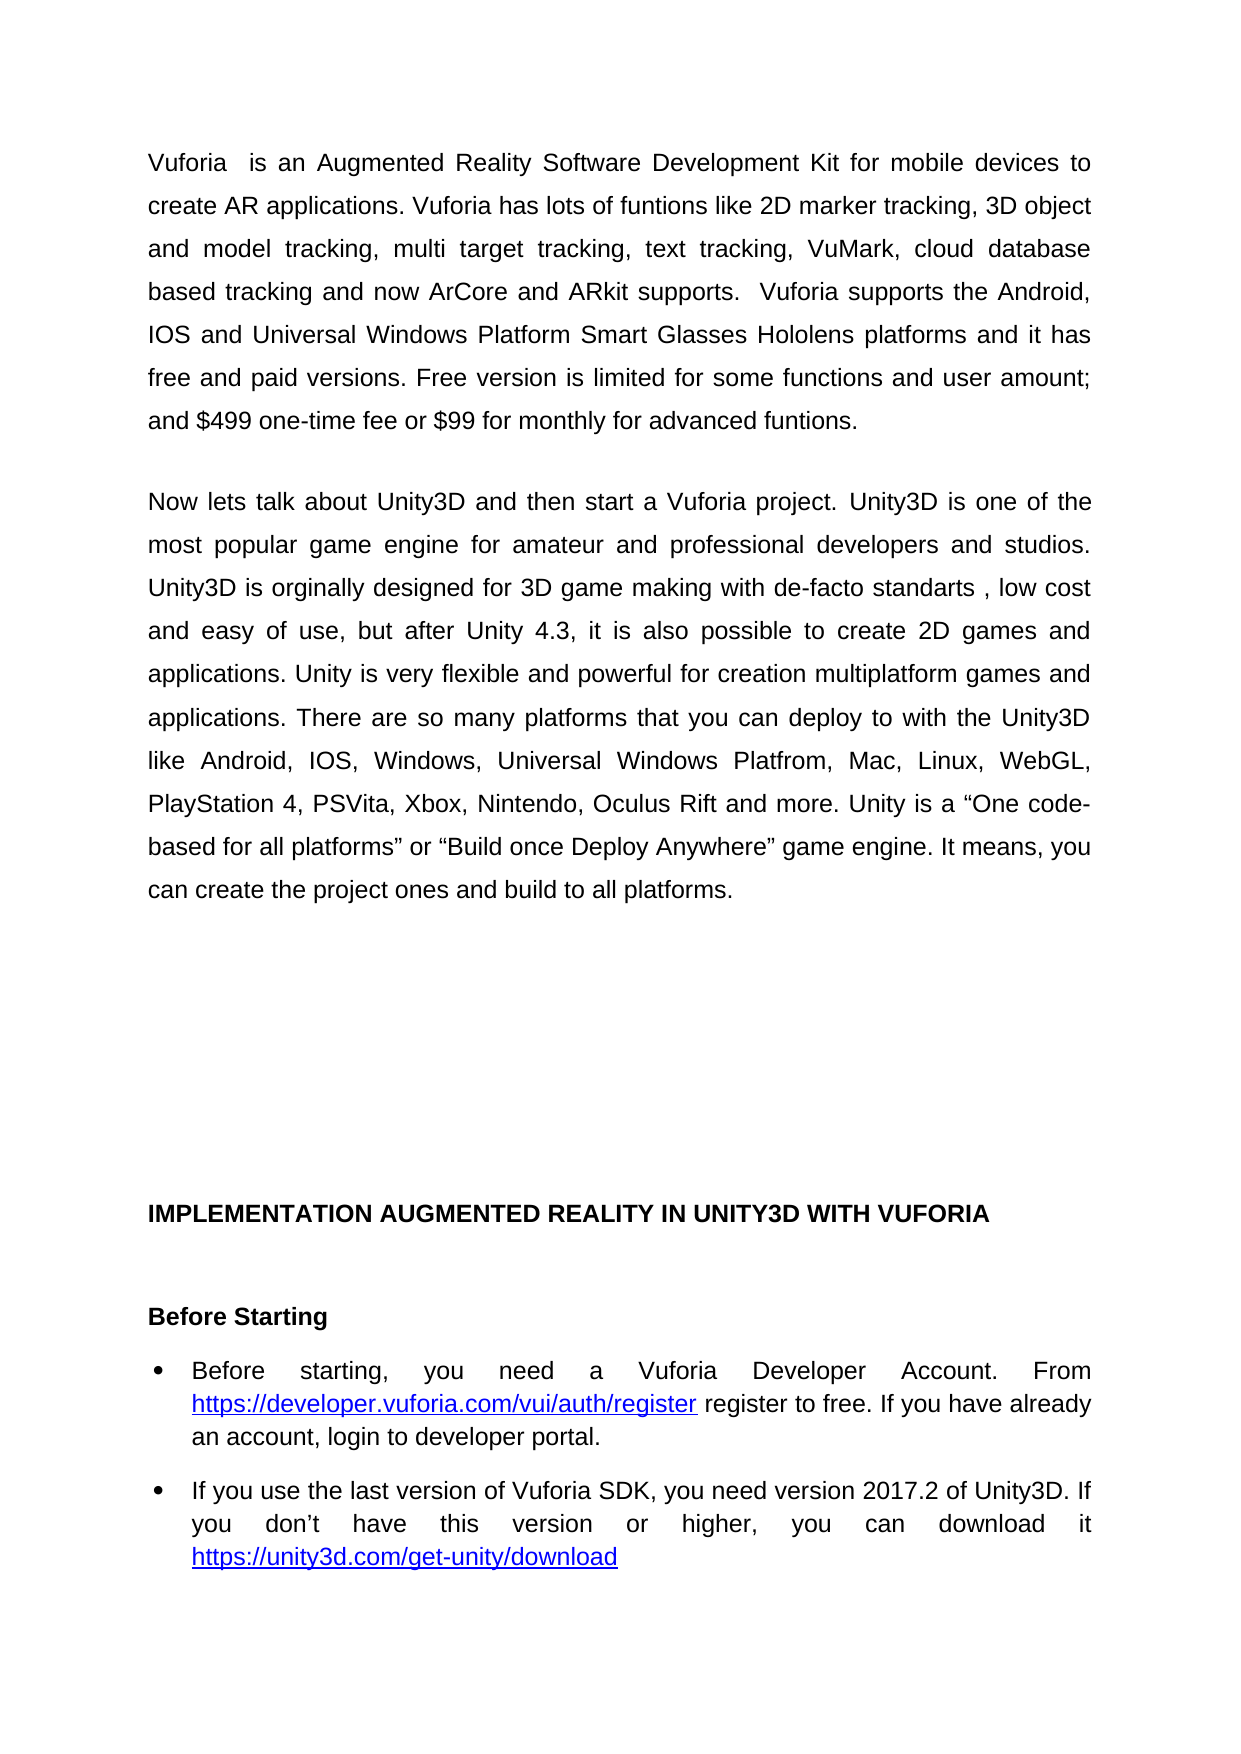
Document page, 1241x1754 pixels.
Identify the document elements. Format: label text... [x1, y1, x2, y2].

text Vuforia is an Augmented Reality Software Development Kit for mobile devices to create AR applications. Vuforia has lots of funtions like 2D marker tracking, 3D object and model tracking, multi target tracking, text tracking, VuMark, cloud database based tracking and now ArCore and ARkit supports. Vuforia supports the Android, IOS and Universal Windows Platform Smart Glasses Hololens platforms and it has free and paid versions. Free version is limited for some functions and user amount; and $499 one-time fee or $99 for monthly for advanced funtions. [148, 148, 1093, 435]
text Now lets talk about Unity3D and then start a Vuforia project. Unity3D is one of the most popular game engine for amateur and professional developers and studios. Unity3D is orginally designed for 3D game making with de-facto standarts , low cost and easy of use, but after Unity 4.3, it is also possible to create 2D games and applications. Unity is very flexible and powerful for creation multiplatform games and applications. There are so many platforms that you can deploy to with the Unity3D like Android, IOS, Windows, Universal Windows Platfrom, Mac, Linux, WebGL, PlayStation 4, PSVita, Xbox, Nintendo, Oculus Rift and more. Unity is a “One code-based for all platforms” or “Build once Deploy Anywhere” game engine. It means, you can create the project ones and build to all platforms. [148, 487, 1093, 904]
list Before starting, you need a Vuforia Developer Account. From https://developer.vuforia.com/vui/auth/register register to free. If you have already an account, login to developer portal. [154, 1356, 1093, 1451]
list If you use the last version of Vuforia SDK, you need version 2017.2 of Unity3D. If you don’t have this version or higher, you can download it https://unity3d.com/get-unity/download [154, 1476, 1093, 1571]
text Before Starting [148, 1302, 1093, 1331]
subtitle IMPLEMENTATION AUGMENTED REALITY IN UNITY3D WITH VUFORIA [148, 1199, 1093, 1228]
